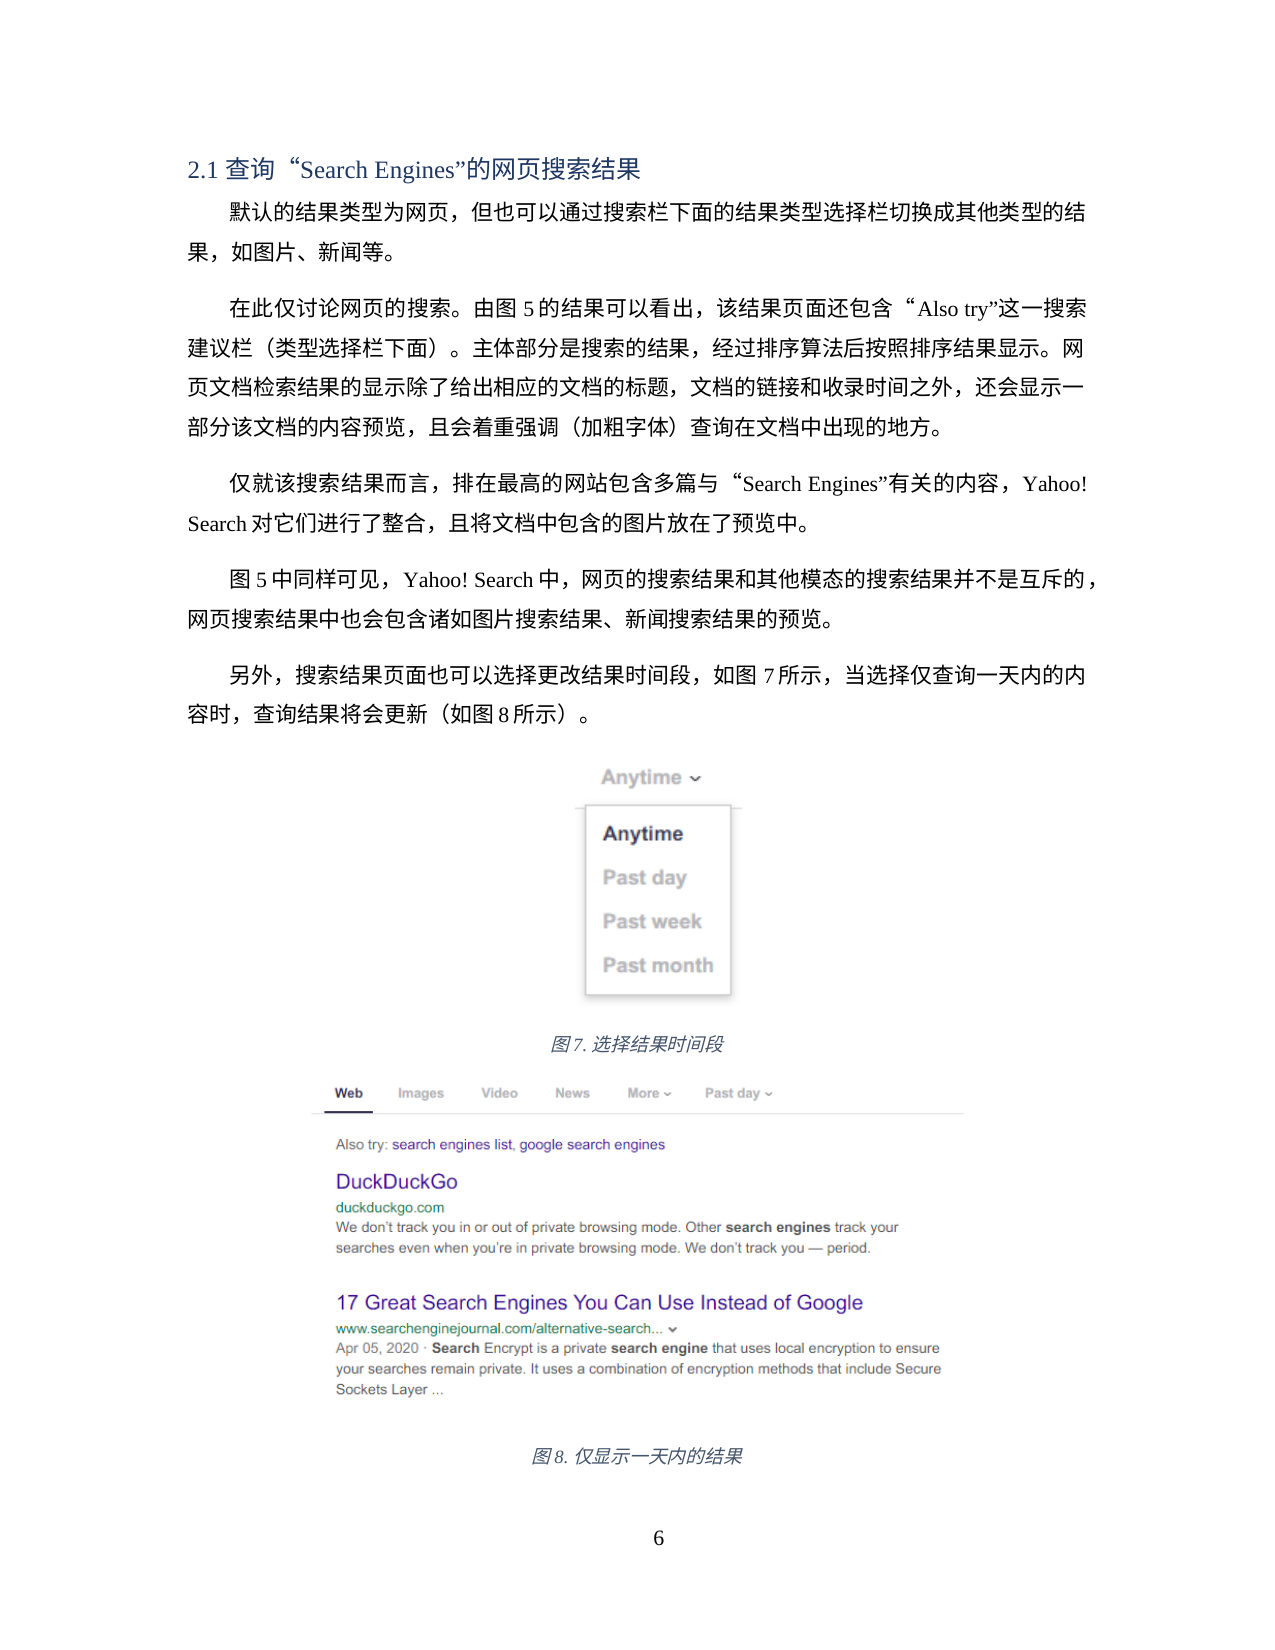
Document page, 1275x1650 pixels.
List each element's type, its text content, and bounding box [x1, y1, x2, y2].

text 另外，搜索结果页面也可以选择更改结果时间段，如图7所示，当选择仅查询一天内的内容时，查询结果将会更新（如图8所示）。 [187, 658, 1087, 729]
picture [311, 1077, 964, 1419]
text 图5中同样可见，Yahoo! Search中，网页的搜索结果和其他模态的搜索结果并不是互斥的，网页搜索结果中也会包含诸如图片搜索结果、新闻搜索结果的预览。 [187, 562, 1087, 633]
text 在此仅讨论网页的搜索。由图5的结果可以看出，该结果页面还包含“Also try”这一搜索建议栏（类型选择栏下面）。主体部分是搜索的结果，经过排序算法后按照排序结果显示。网页文档检索结果的显示除了给出相应的文档的标题，文档的链接和收录时间之外，还会显示一部分该文档的内容预览，且会着重强调（加粗字体）查询在文档中出现的地方。 [187, 291, 1087, 442]
text 图 7. 选择结果时间段 [187, 1030, 1087, 1057]
text 默认的结果类型为网页，但也可以通过搜索栏下面的结果类型选择栏切换成其他类型的结果，如图片、新闻等。 [187, 195, 1087, 267]
picture [575, 753, 743, 1007]
text 图 8. 仅显示一天内的结果 [187, 1441, 1087, 1468]
subtitle 2.1 查询“Search Engines”的网页搜索结果 [187, 150, 1087, 186]
text 仅就该搜索结果而言，排在最高的网站包含多篇与“Search Engines”有关的内容，Yahoo! Search对它们进行了整合，且将文档中包含的图片放在了预览中。 [187, 466, 1087, 537]
